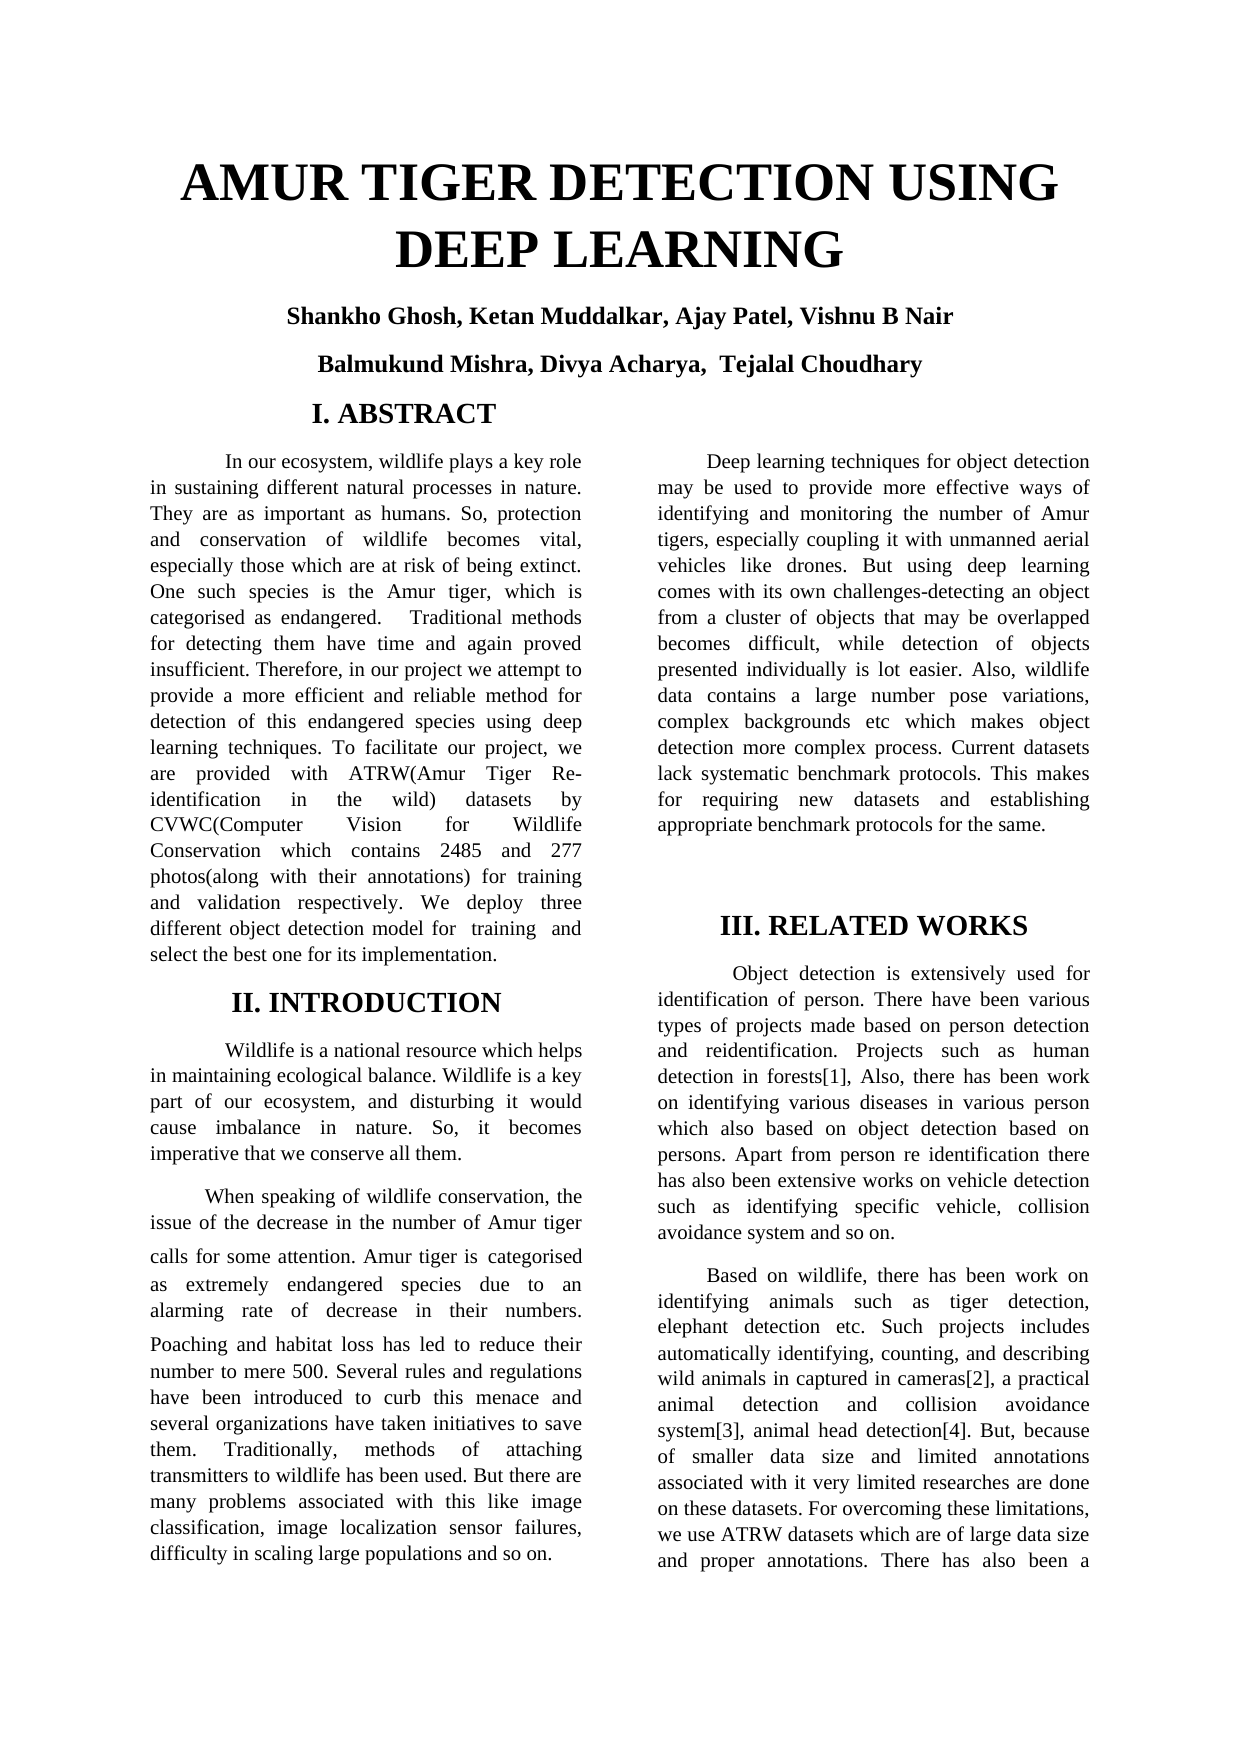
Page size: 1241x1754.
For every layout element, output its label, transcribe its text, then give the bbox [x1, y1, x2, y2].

text II. INTRODUCTION [150, 985, 582, 1018]
text Wildlife is a national resource which helps in maintaining ecological balance. Wildlife is a key part of our ecosystem, and disturbing it would cause imbalance in nature. So, it becomes imperative that we conserve all them. [150, 1037, 582, 1165]
text III. RELATED WORKS [657, 908, 1090, 941]
text I. ABSTRACT [225, 396, 582, 430]
text In our ecosystem, wildlife plays a key role in sustaining different natural processes in nature. They are as important as humans. So, protection and conservation of wildlife becomes vital, especially those which are at risk of being extinct. One such species is the Amur tiger, which is categorised as endangered. Traditional methods for detecting them have time and again proved insufficient. Therefore, in our project we attempt to provide a more efficient and reliable method for detection of this endangered species using deep learning techniques. To facilitate our project, we are provided with ATRW(Amur Tiger Re-identification in the wild) datasets by CVWC(Computer Vision for Wildlife Conservation which contains 2485 and 277 photos(along with their annotations) for training and validation respectively. We deploy three different object detection model for training and select the best one for its implementation. [150, 449, 582, 966]
text When speaking of wildlife conservation, the issue of the decrease in the number of Amur tiger calls for some attention. Amur tiger is categorised as extremely endangered species due to an alarming rate of decrease in their numbers. Poaching and habitat loss has led to reduce their number to mere 500. Several rules and regulations have been introduced to curb this menace and several organizations have taken initiatives to save them. Traditionally, methods of attaching transmitters to wildlife has been used. But there are many problems associated with this like image classification, image localization sensor failures, difficulty in scaling large populations and so on. [150, 1184, 582, 1565]
text AMUR TIGER DETECTION USING DEEP LEARNING [150, 150, 1090, 279]
text Balmukund Mishra, Divya Acharya, Tejalal Choudhary [150, 349, 1090, 377]
text Deep learning techniques for object detection may be used to provide more effective ways of identifying and monitoring the number of Amur tigers, especially coupling it with unmanned aerial vehicles like drones. But using deep learning comes with its own challenges-detecting an object from a cluster of objects that may be overlapped becomes difficult, while detection of objects presented individually is lot easier. Also, wildlife data contains a large number pose variations, complex backgrounds etc which makes object detection more complex process. Current datasets lack systematic benchmark protocols. This makes for requiring new datasets and establishing appropriate benchmark protocols for the same. [657, 449, 1090, 836]
text Shankho Ghosh, Ketan Muddalkar, Ajay Patel, Vishnu B Nair [150, 301, 1090, 330]
text Object detection is extensively used for identification of person. There have been various types of projects made based on person detection and reidentification. Projects such as human detection in forests[1], Also, there has been work on identifying various diseases in various person which also based on object detection based on persons. Apart from person re identification there has also been extensive works on vehicle detection such as identifying specific vehicle, collision avoidance system and so on. [657, 961, 1090, 1244]
